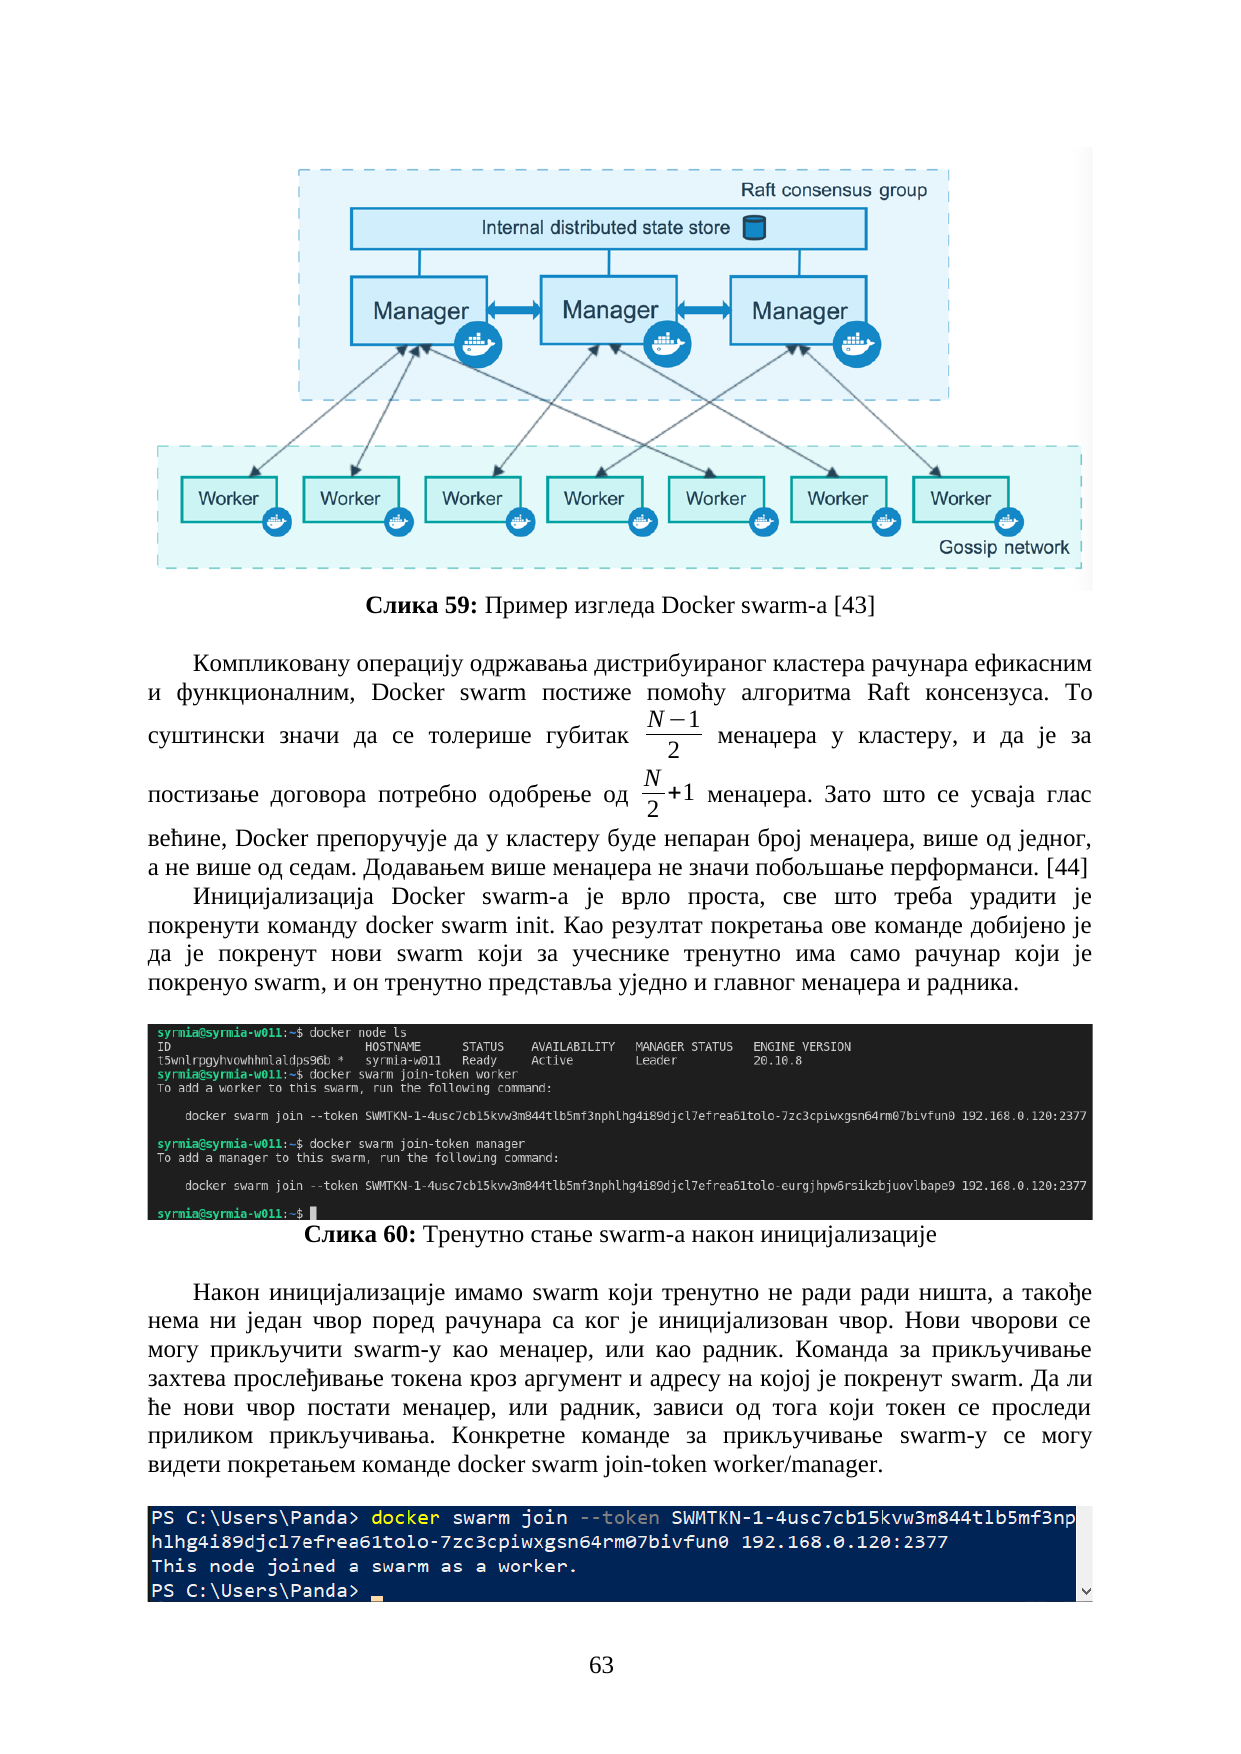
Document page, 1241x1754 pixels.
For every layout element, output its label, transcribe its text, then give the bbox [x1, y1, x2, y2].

text Иницијализација Docker swarm-а је врло проста, све што треба урадити је покренути команду docker swarm init. Као резултат покретања ове команде добијено је да је покренут нови swarm који за учеснике тренутно има само рачунар који је покренуо swarm, и он тренутно представља уједно и главног менаџера и радника. [148, 881, 1092, 996]
text Компликовану операцију одржавања дистрибуираног кластера рачунара ефикасним и функционалним, Docker swarm постиже помоћу алгоритма Raft консензуса. То суштински значи да се толерише губитак менаџера у кластеру, и да је за постизање договора потребно одобрење од менаџера. Зато што се усваја глас већине, Docker препоручује да у кластеру буде непаран број менаџера, више од једног, а не више од седам. Додавањем више менаџера не значи побољшање перформанси. [44] [148, 648, 1092, 881]
picture [147, 147, 1093, 591]
picture [147, 1024, 1093, 1220]
picture [147, 1506, 1093, 1602]
text Слика 60: Тренутно стање swarm-а након иницијализације [148, 1220, 1092, 1248]
text Слика 59: Пример изгледа Docker swarm-а [43] [148, 591, 1092, 619]
text Након иницијализације имамо swarm који тренутно не ради ради ништа, а такође нема ни један чвор поред рачунара са ког је иницијализован чвор. Нови чворови се могу прикључити swarm-у као менаџер, или као радник. Команда за прикључивање захтева прослеђивање токена кроз аргумент и адресу на којој је покренут swarm. Да ли ће нови чвор постати менаџер, или радник, зависи од тога који токен се проследи приликом прикључивања. Конкретне команде за прикључивање swarm-у се могу видети покретањем команде docker swarm join-token worker/manager. [148, 1277, 1092, 1478]
